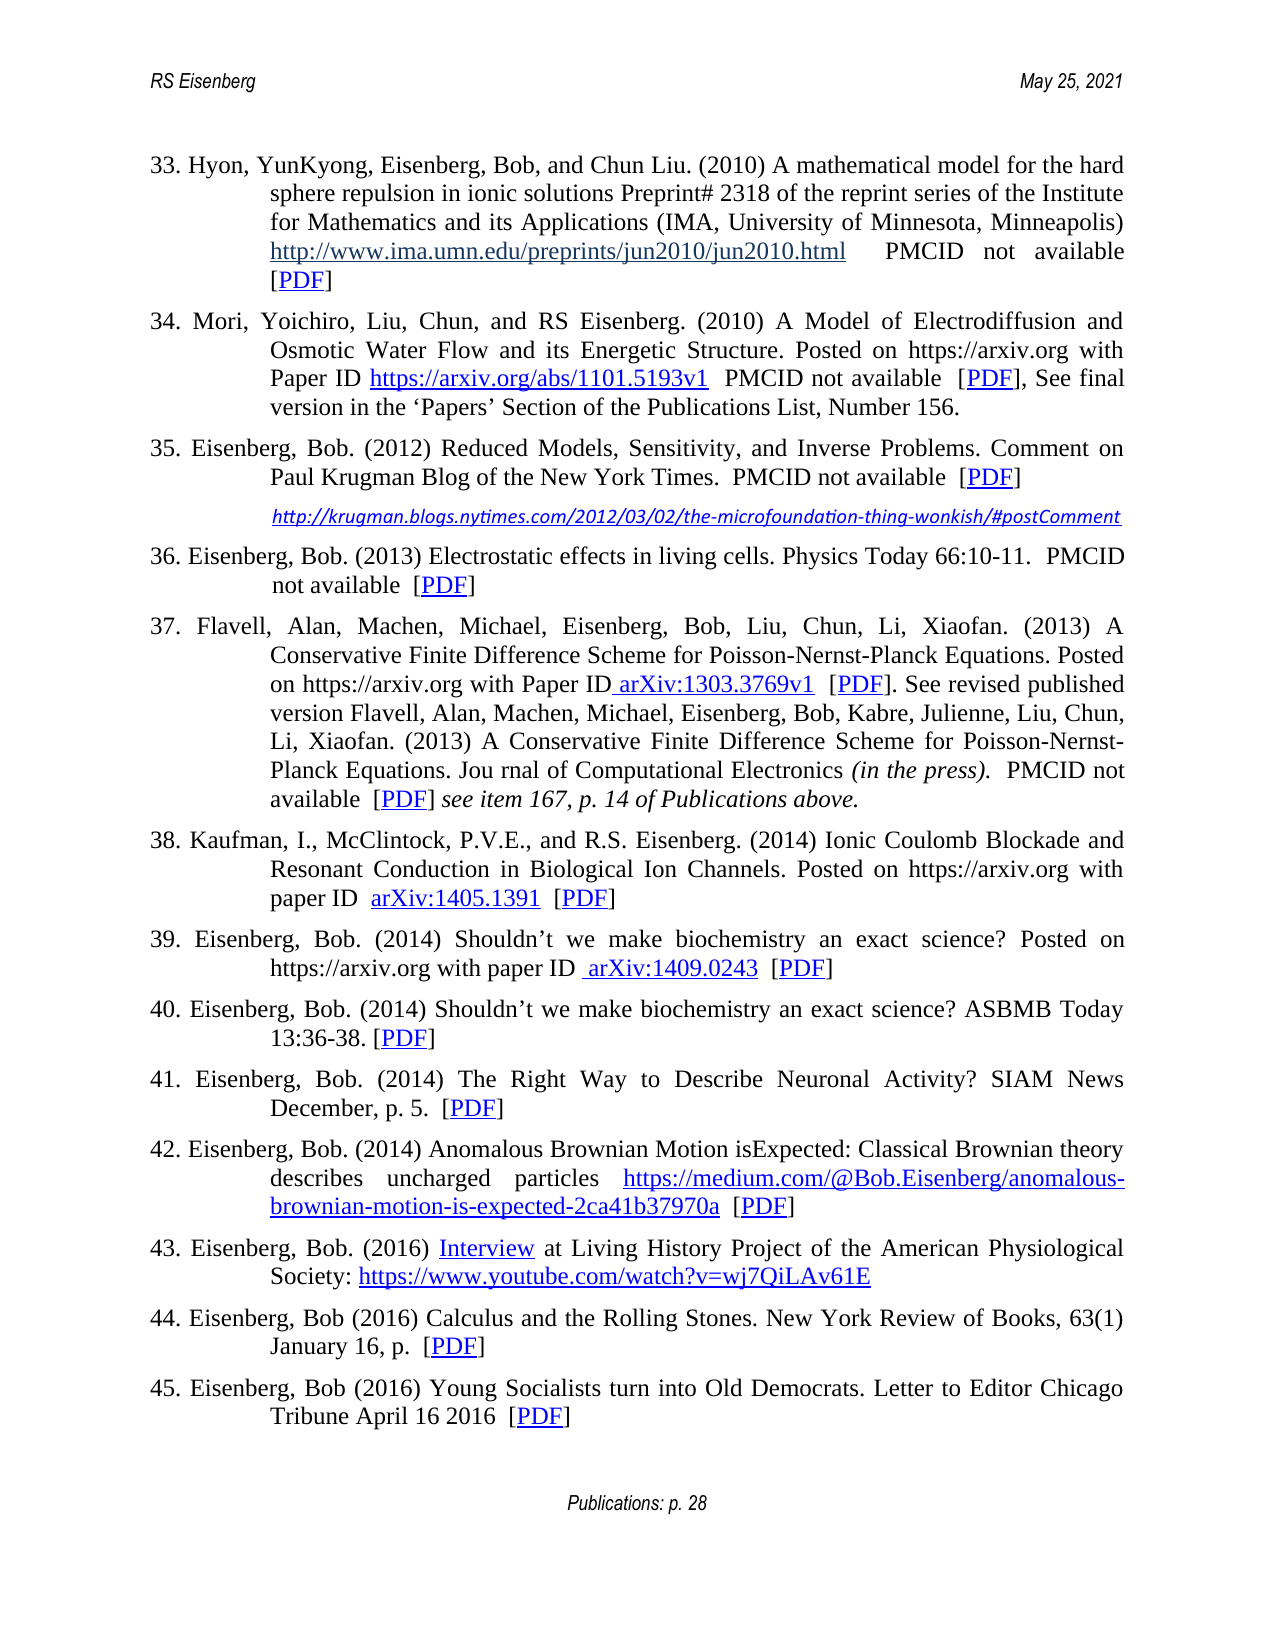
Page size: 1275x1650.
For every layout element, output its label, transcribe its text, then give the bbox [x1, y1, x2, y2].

text 45. Eisenberg, Bob (2016) Young Socialists turn into Old Democrats. Letter to Editor Chicago Tribune April 16 2016 [PDF] [150, 1373, 1125, 1430]
text 42. Eisenberg, Bob. (2014) Anomalous Brownian Motion isExpected: Classical Brownian theory describes uncharged particles https://medium.com/@Bob.Eisenberg/anomalous-brownian-motion-is-expected-2ca41b37970a [PDF] [150, 1134, 1125, 1220]
text 41. Eisenberg, Bob. (2014) The Right Way to Describe Neuronal Activity? SIAM News December, p. 5. [PDF] [150, 1064, 1125, 1121]
text 37. Flavell, Alan, Machen, Michael, Eisenberg, Bob, Liu, Chun, Li, Xiaofan. (2013) A Conservative Finite Difference Scheme for Poisson-Nernst-Planck Equations. Posted on https://arxiv.org with Paper ID arXiv:1303.3769v1 [PDF]. See revised published version Flavell, Alan, Machen, Michael, Eisenberg, Bob, Kabre, Julienne, Liu, Chun, Li, Xiaofan. (2013) A Conservative Finite Difference Scheme for Poisson-Nernst-Planck Equations. Jou rnal of Computational Electronics (in the press). PMCID not available [PDF] see item 167, p. 14 of Publications above. [150, 611, 1125, 813]
text 40. Eisenberg, Bob. (2014) Shouldn’t we make biochemistry an exact science? ASBMB Today 13:36-38. [PDF] [150, 994, 1125, 1051]
text 38. Kaufman, I., McClintock, P.V.E., and R.S. Eisenberg. (2014) Ionic Coulomb Blockade and Resonant Conduction in Biological Ion Channels. Posted on https://arxiv.org with paper ID arXiv:1405.1391 [PDF] [150, 825, 1125, 911]
text 33. Hyon, YunKyong, Eisenberg, Bob, and Chun Liu. (2010) A mathematical model for the hard sphere repulsion in ionic solutions Preprint# 2318 of the reprint series of the Institute for Mathematics and its Applications (IMA, University of Minnesota, Minneapolis) http://www.ima.umn.edu/preprints/jun2010/jun2010.html PMCID not available [PDF] [150, 150, 1125, 293]
text 36. Eisenberg, Bob. (2013) Electrostatic effects in living cells. Physics Today 66:10-11. PMCID not available [PDF] [150, 541, 1125, 599]
text 44. Eisenberg, Bob (2016) Calculus and the Rolling Stones. New York Review of Books, 63(1) January 16, p. [PDF] [150, 1303, 1125, 1360]
text 39. Eisenberg, Bob. (2014) Shouldn’t we make biochemistry an exact science? Posted on https://arxiv.org with paper ID arXiv:1409.0243 [PDF] [150, 924, 1125, 981]
text 35. Eisenberg, Bob. (2012) Reduced Models, Sensitivity, and Inverse Problems. Comment on Paul Krugman Blog of the New York Times. PMCID not available [PDF] [150, 433, 1125, 491]
text 43. Eisenberg, Bob. (2016) Interview at Living History Project of the American Physiological Society: https://www.youtube.com/watch?v=wj7QiLAv61E [150, 1233, 1125, 1290]
text 34. Mori, Yoichiro, Liu, Chun, and RS Eisenberg. (2010) A Model of Electrodiffusion and Osmotic Water Flow and its Energetic Structure. Posted on https://arxiv.org with Paper ID https://arxiv.org/abs/1101.5193v1 PMCID not available [PDF], See final version in the ‘Papers’ Section of the Publications List, Number 156. [150, 306, 1125, 421]
text http://krugman.blogs.nytimes.com/2012/03/02/the-microfoundation-thing-wonkish/#postComment [270, 503, 1125, 529]
